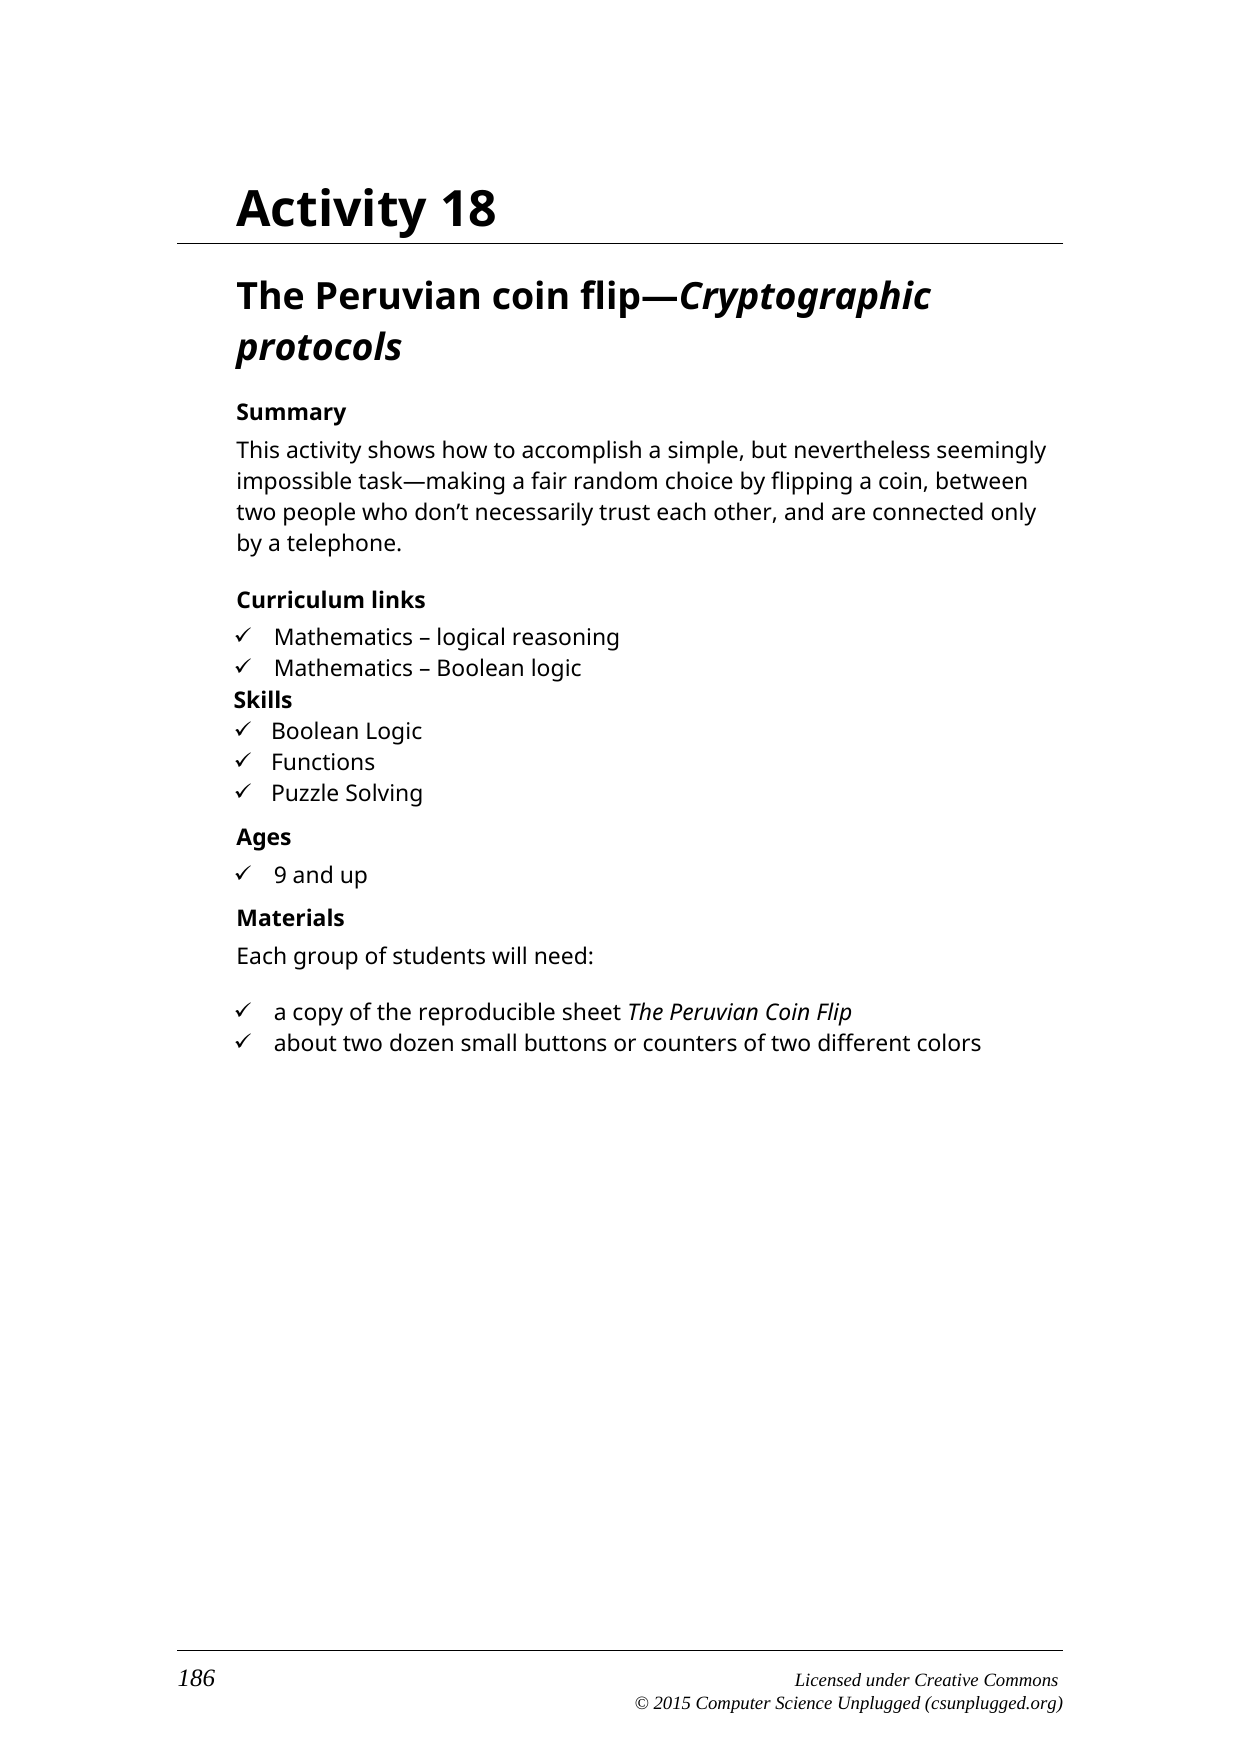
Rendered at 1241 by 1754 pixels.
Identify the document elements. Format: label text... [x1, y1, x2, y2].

list Puzzle Solving [233, 777, 1063, 808]
list Skills [233, 683, 1063, 715]
text The Peruvian coin flip—Cryptographic protocols [236, 269, 1063, 371]
text Activity 18 [177, 173, 1063, 243]
subtitle Summary [236, 396, 1063, 427]
list a copy of the reproducible sheet The Peruvian Coin Flip [233, 996, 1063, 1027]
subtitle Materials [236, 902, 1063, 933]
list 9 and up [233, 858, 1063, 890]
list Mathematics – logical reasoning [233, 621, 1063, 652]
text This activity shows how to accomplish a simple, but nevertheless seemingly impossible task—making a fair random choice by flipping a coin, between two people who don’t necessarily trust each other, and are connected only by a telephone. [236, 433, 1063, 558]
subtitle Curriculum links [236, 583, 1063, 615]
subtitle Ages [236, 821, 1063, 852]
list Functions [233, 746, 1063, 777]
list about two dozen small buttons or counters of two different colors [233, 1027, 1063, 1058]
list Mathematics – Boolean logic [233, 652, 1063, 683]
list Boolean Logic [233, 715, 1063, 746]
text Each group of students will need: [236, 940, 1063, 971]
